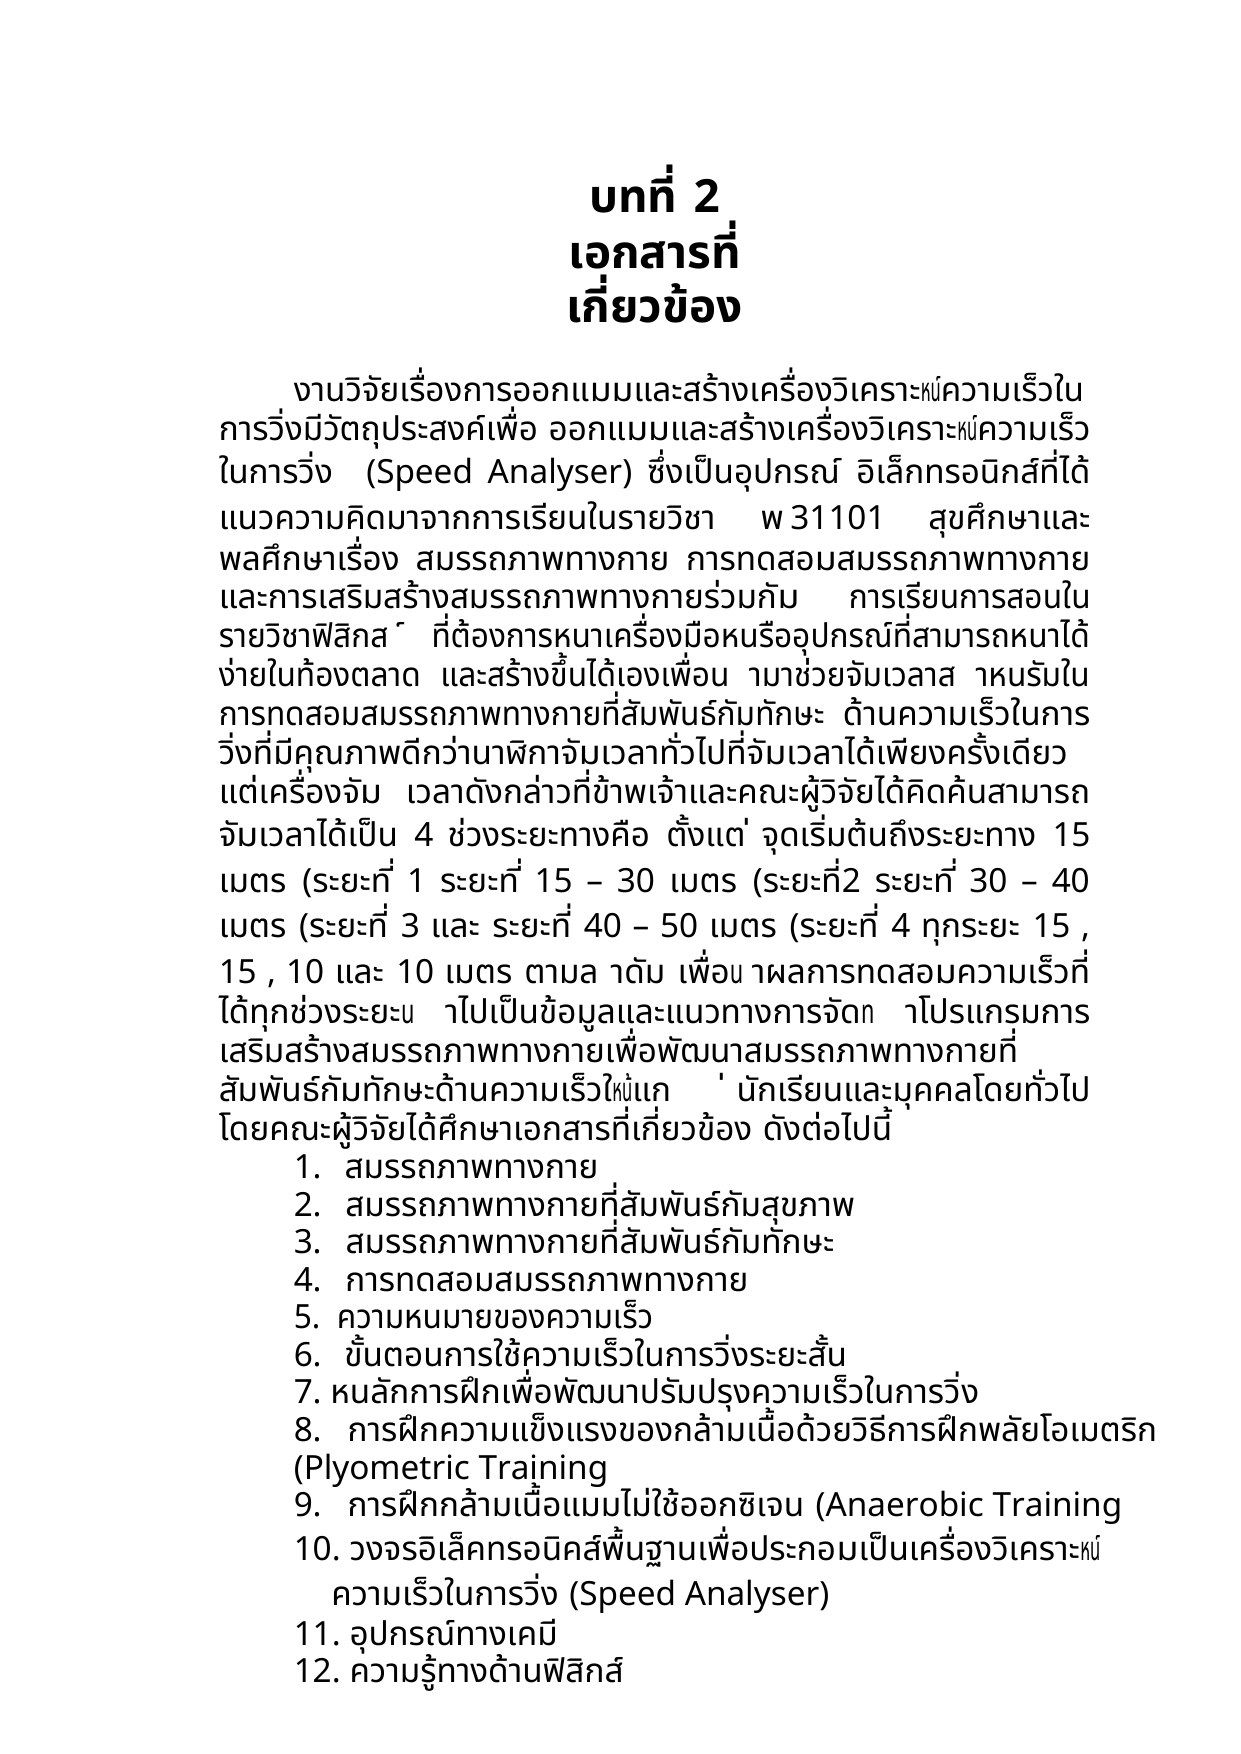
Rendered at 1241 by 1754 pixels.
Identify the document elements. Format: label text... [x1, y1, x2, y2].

text งานวิจัยเรื่องการออกแมมและสร้างเครื่องวิเคราะหน์ความเร็วในการวิ่งมีวัตถุประสงค์เพื่อ ออกแมมและสร้างเครื่องวิเคราะหน์ความเร็วในการวิ่ง (Speed Analyser) ซึ่งเป็นอุปกรณ์ อิเล็กทรอนิกส์ที่ได้แนวความคิดมาจากการเรียนในรายวิชา พ31101 สุขศึกษาและพลศึกษาเรื่อง สมรรถภาพทางกาย การทดสอมสมรรถภาพทางกายและการเสริมสร้างสมรรถภาพทางกายร่วมกัม การเรียนการสอนในรายวิชาฟิสิกส์ ที่ต้องการหนาเครื่องมือหนรืออุปกรณ์ที่สามารถหนาได้ง่ายในท้องตลาด และสร้างขึ้นได้เองเพื่อน ามาช่วยจัมเวลาส าหนรัมในการทดสอมสมรรถภาพทางกายที่สัมพันธ์กัมทักษะ ด้านความเร็วในการวิ่งที่มีคุณภาพดีกว่านาฬิกาจัมเวลาทั่วไปที่จัมเวลาได้เพียงครั้งเดียวแต่เครื่องจัม เวลาดังกล่าวที่ข้าพเจ้าและคณะผู้วิจัยได้คิดค้นสามารถจัมเวลาได้เป็น 4 ช่วงระยะทางคือ ตั้งแต่ จุดเริ่มต้นถึงระยะทาง 15 เมตร (ระยะที่ 1 ระยะที่ 15 – 30 เมตร (ระยะที่2 ระยะที่ 30 – 40 เมตร (ระยะที่ 3 และ ระยะที่ 40 – 50 เมตร (ระยะที่ 4 ทุกระยะ 15 , 15 , 10 และ 10 เมตร ตามล าดัม เพื่อน าผลการทดสอมความเร็วที่ได้ทุกช่วงระยะน าไปเป็นข้อมูลและแนวทางการจัดท าโปรแกรมการ เสริมสร้างสมรรถภาพทางกายเพื่อพัฒนาสมรรถภาพทางกายที่สัมพันธ์กัมทักษะด้านความเร็วใหน้แก่ นักเรียนและมุคคลโดยทั่วไป โดยคณะผู้วิจัยได้ศึกษาเอกสารที่เกี่ยวข้อง ดังต่อไปนี้ [218, 371, 1090, 1148]
text 3. สมรรถภาพทางกายที่สัมพันธ์กัมทักษะ [293, 1223, 1173, 1261]
text 1. สมรรถภาพทางกาย [293, 1148, 1173, 1186]
text 7. หนลักการฝึกเพื่อพัฒนาปรัมปรุงความเร็วในการวิ่ง [293, 1374, 1173, 1412]
text 8. การฝึกความแข็งแรงของกล้ามเนื้อด้วยวิธีการฝึกพลัยโอเมตริก (Plyometric Training [293, 1412, 1173, 1487]
subtitle บทที่ 2 เอกสารที่เกี่ยวข้อง [540, 164, 769, 333]
text 6. ขั้นตอนการใช้ความเร็วในการวิ่งระยะสั้น [293, 1336, 1173, 1374]
text 5. ความหนมายของความเร็ว [293, 1299, 1173, 1336]
text 9. การฝึกกล้ามเนื้อแมมไม่ใช้ออกซิเจน (Anaerobic Training [293, 1487, 1173, 1524]
text 11. อุปกรณ์ทางเคมี [293, 1615, 1173, 1653]
text 2. สมรรถภาพทางกายที่สัมพันธ์กัมสุขภาพ [293, 1186, 1173, 1223]
text 12. ความรู้ทางด้านฟิสิกส์ [293, 1653, 1173, 1690]
text 4. การทดสอมสมรรถภาพทางกาย [293, 1261, 1173, 1299]
text 10. วงจรอิเล็คทรอนิคส์พื้นฐานเพื่อประกอมเป็นเครื่องวิเคราะหน์ความเร็วในการวิ่ง (Speed Analyser) [293, 1524, 1161, 1615]
